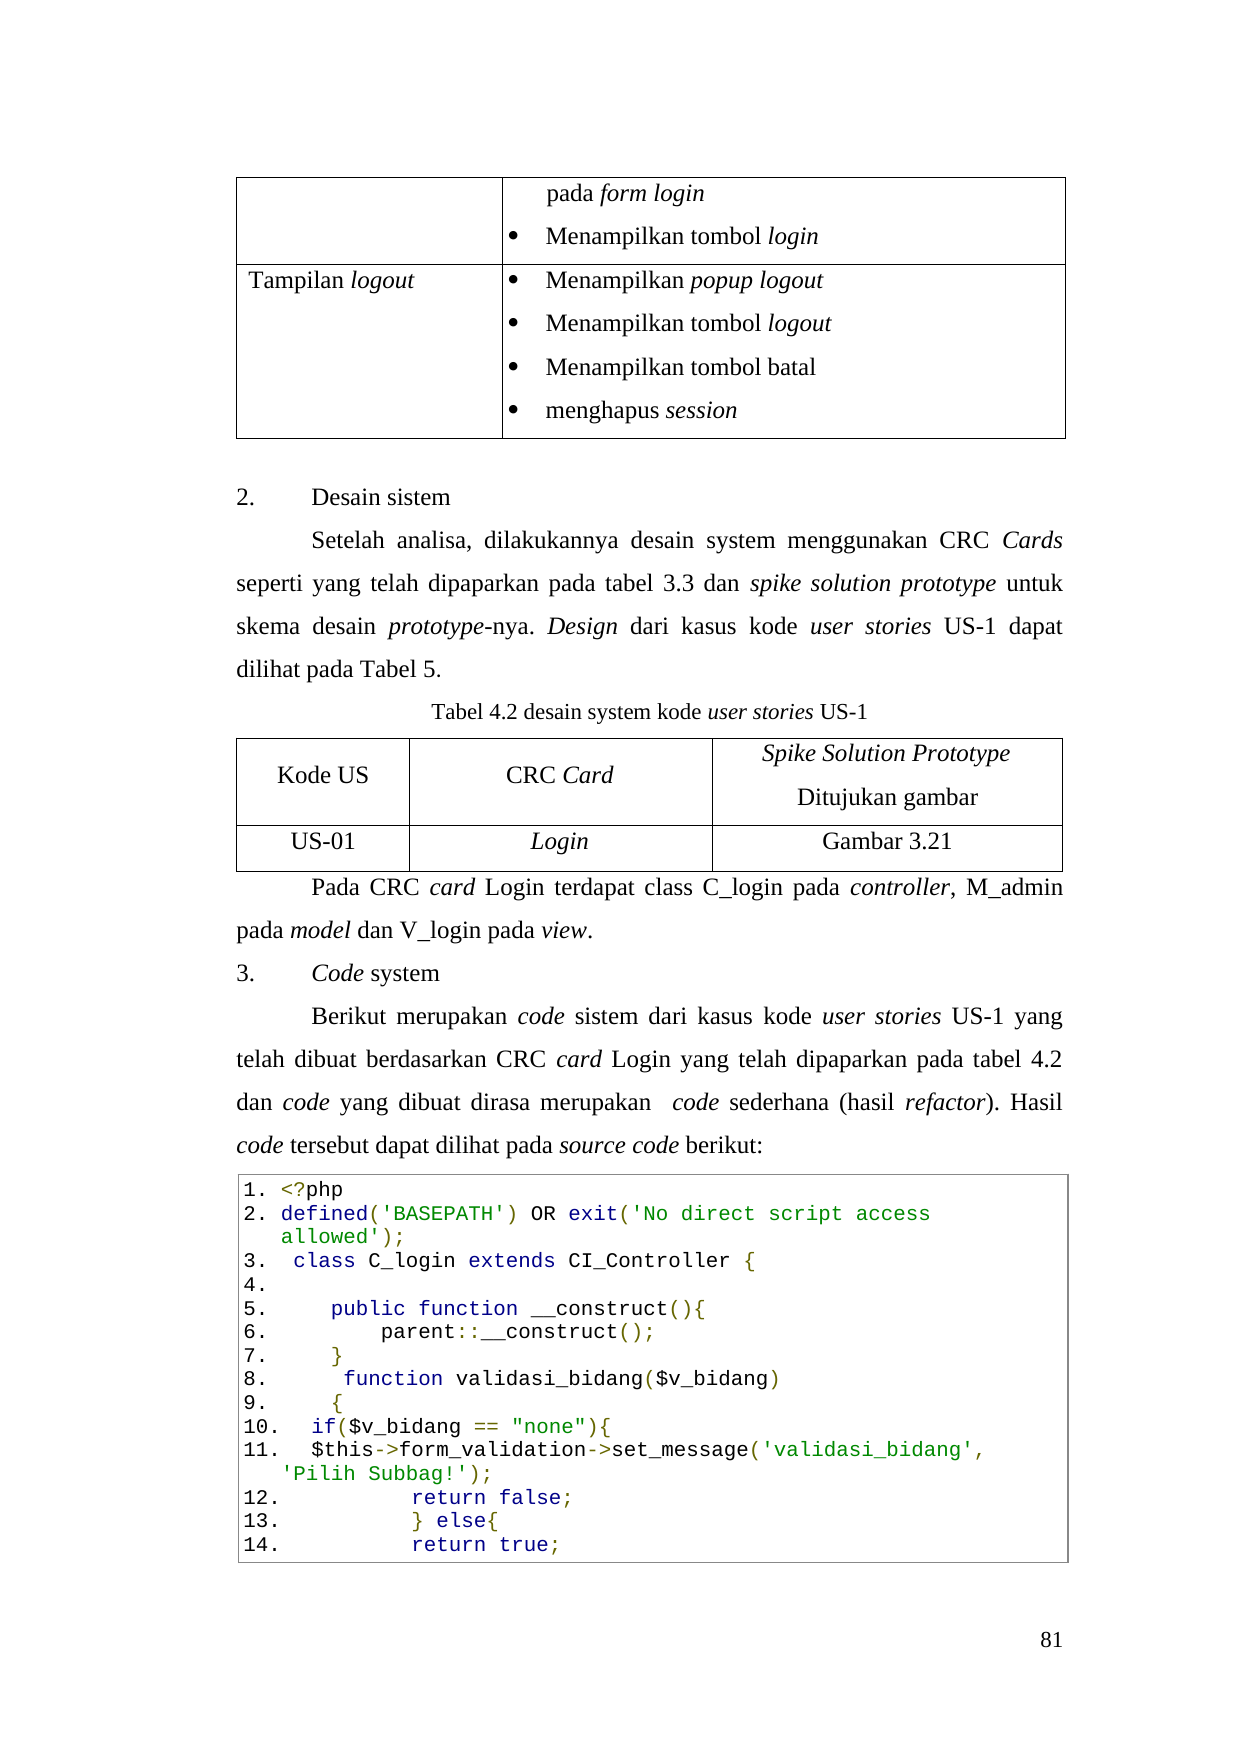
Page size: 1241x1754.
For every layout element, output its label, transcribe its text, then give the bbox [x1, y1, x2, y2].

list class C_login extends CI_Controller { [239, 1244, 1067, 1274]
list parent::__construct(); [239, 1315, 1067, 1339]
list Setelah analisa, dilakukannya desain system menggunakan CRC Cards seperti yang telah dipaparkan pada tabel 3.3 dan spike solution prototype untuk skema desain prototype-nya. Design dari kasus kode user stories US-1 dapat dilihat pada Tabel 5. [236, 525, 1063, 683]
list if($v_bidang == "none"){ [239, 1410, 1067, 1434]
text Tabel 4.2 desain system kode user stories US-1 [236, 698, 1063, 724]
table_cell US-01 [237, 826, 409, 871]
list <?php [239, 1175, 1067, 1197]
table_cell Tampilan logout [237, 265, 502, 438]
list public function __construct(){ [239, 1292, 1067, 1315]
list return true; [239, 1528, 1067, 1562]
table_cell Menampilkan popup logout Menampilkan tombol logout Menampilkan tombol batal menghapus session [503, 265, 1065, 438]
table_header Kode US [237, 739, 409, 825]
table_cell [237, 178, 502, 264]
list Code system [236, 958, 1063, 987]
table_cell Login [410, 826, 712, 871]
list defined('BASEPATH') OR exit('No direct script access allowed'); [239, 1197, 1067, 1244]
list return false; [239, 1481, 1067, 1504]
list Desain sistem [236, 482, 1063, 511]
list } else{ [239, 1504, 1067, 1528]
list Berikut merupakan code sistem dari kasus kode user stories US-1 yang telah dibuat berdasarkan CRC card Login yang telah dipaparkan pada tabel 4.2 dan code yang dibuat dirasa merupakan code sederhana (hasil refactor). Hasil code tersebut dapat dilihat pada source code berikut: [236, 1001, 1063, 1159]
table_header Spike Solution Prototype Ditujukan gambar [713, 739, 1062, 825]
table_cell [503, 178, 1065, 264]
list function validasi_bidang($v_bidang) [239, 1363, 1067, 1386]
list $this->form_validation->set_message('validasi_bidang', 'Pilih Subbag!'); [239, 1434, 1067, 1481]
table_cell Gambar 3.21 [713, 826, 1062, 871]
text Pada CRC card Login terdapat class C_login pada controller, M_admin pada model dan V_login pada view. [236, 872, 1063, 943]
list { [239, 1386, 1067, 1410]
table_header CRC Card [410, 739, 712, 825]
list } [239, 1339, 1067, 1363]
